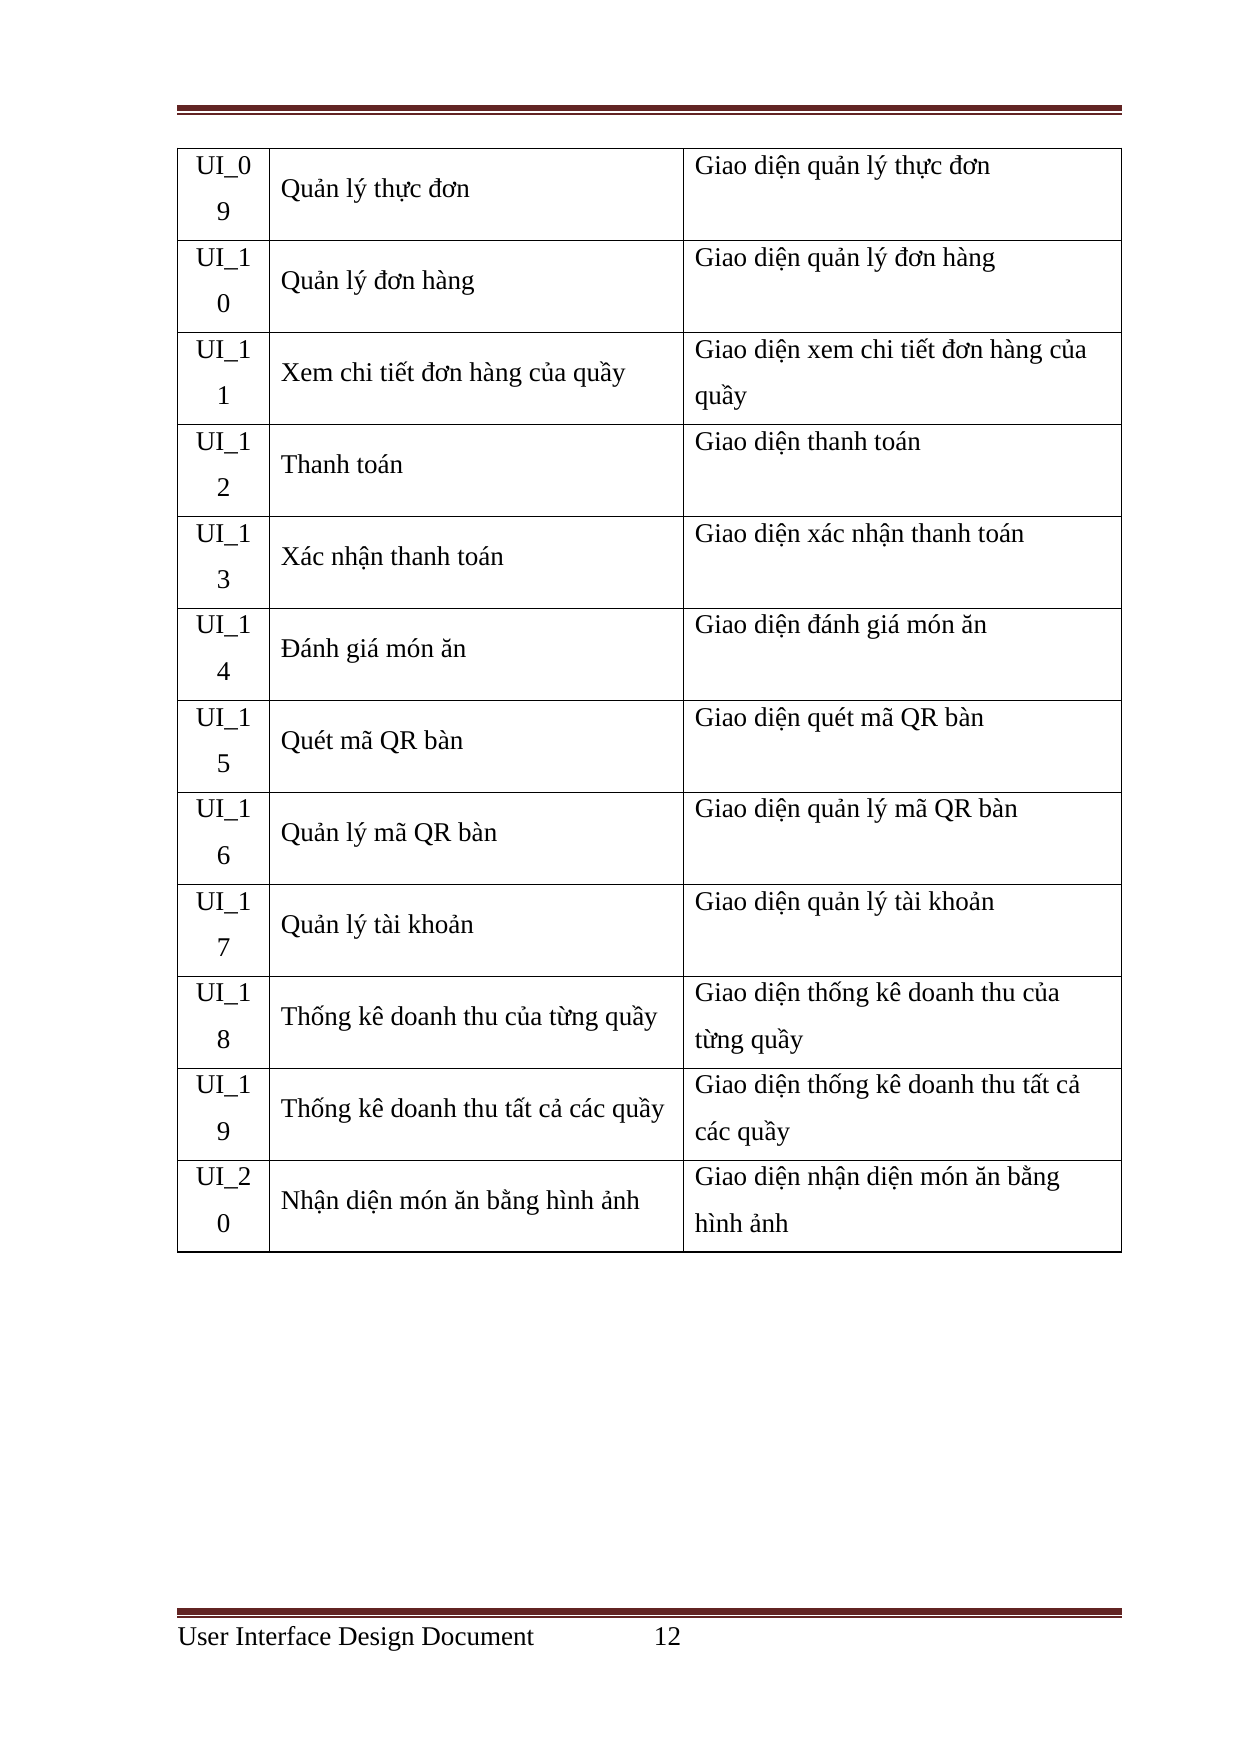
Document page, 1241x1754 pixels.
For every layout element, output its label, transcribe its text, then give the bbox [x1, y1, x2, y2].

table_cell UI_20 [178, 1161, 269, 1251]
table_cell Xem chi tiết đơn hàng của quầy [270, 333, 683, 424]
table_cell Nhận diện món ăn bằng hình ảnh [270, 1161, 683, 1251]
table_cell Xác nhận thanh toán [270, 517, 683, 608]
table_cell Giao diện quét mã QR bàn [684, 701, 1121, 792]
table_cell UI_17 [178, 885, 269, 976]
table_cell UI_13 [178, 517, 269, 608]
table_cell Đánh giá món ăn [270, 609, 683, 699]
table_cell Giao diện quản lý tài khoản [684, 885, 1121, 976]
table_cell UI_11 [178, 333, 269, 424]
table_cell UI_09 [178, 149, 269, 240]
table_cell Quản lý đơn hàng [270, 241, 683, 332]
table_cell Giao diện xác nhận thanh toán [684, 517, 1121, 608]
table_cell UI_18 [178, 977, 269, 1067]
table_cell Giao diện nhận diện món ăn bằng hình ảnh [684, 1161, 1121, 1251]
table_cell UI_10 [178, 241, 269, 332]
table_cell Thống kê doanh thu tất cả các quầy [270, 1069, 683, 1159]
table_cell UI_16 [178, 793, 269, 883]
table_cell Giao diện quản lý đơn hàng [684, 241, 1121, 332]
table_cell Quét mã QR bàn [270, 701, 683, 792]
table_cell Giao diện thống kê doanh thu tất cả các quầy [684, 1069, 1121, 1159]
table_cell Giao diện thống kê doanh thu của từng quầy [684, 977, 1121, 1067]
table_cell Thanh toán [270, 425, 683, 516]
table_cell UI_14 [178, 609, 269, 699]
table_cell Thống kê doanh thu của từng quầy [270, 977, 683, 1067]
table_cell Giao diện thanh toán [684, 425, 1121, 516]
table_cell Quản lý mã QR bàn [270, 793, 683, 883]
table_cell Quản lý thực đơn [270, 149, 683, 240]
table_cell UI_19 [178, 1069, 269, 1159]
table_cell UI_12 [178, 425, 269, 516]
table_cell Giao diện quản lý mã QR bàn [684, 793, 1121, 883]
table_cell Quản lý tài khoản [270, 885, 683, 976]
table_cell UI_15 [178, 701, 269, 792]
table_cell Giao diện quản lý thực đơn [684, 149, 1121, 240]
table_cell Giao diện xem chi tiết đơn hàng của quầy [684, 333, 1121, 424]
table_cell Giao diện đánh giá món ăn [684, 609, 1121, 699]
